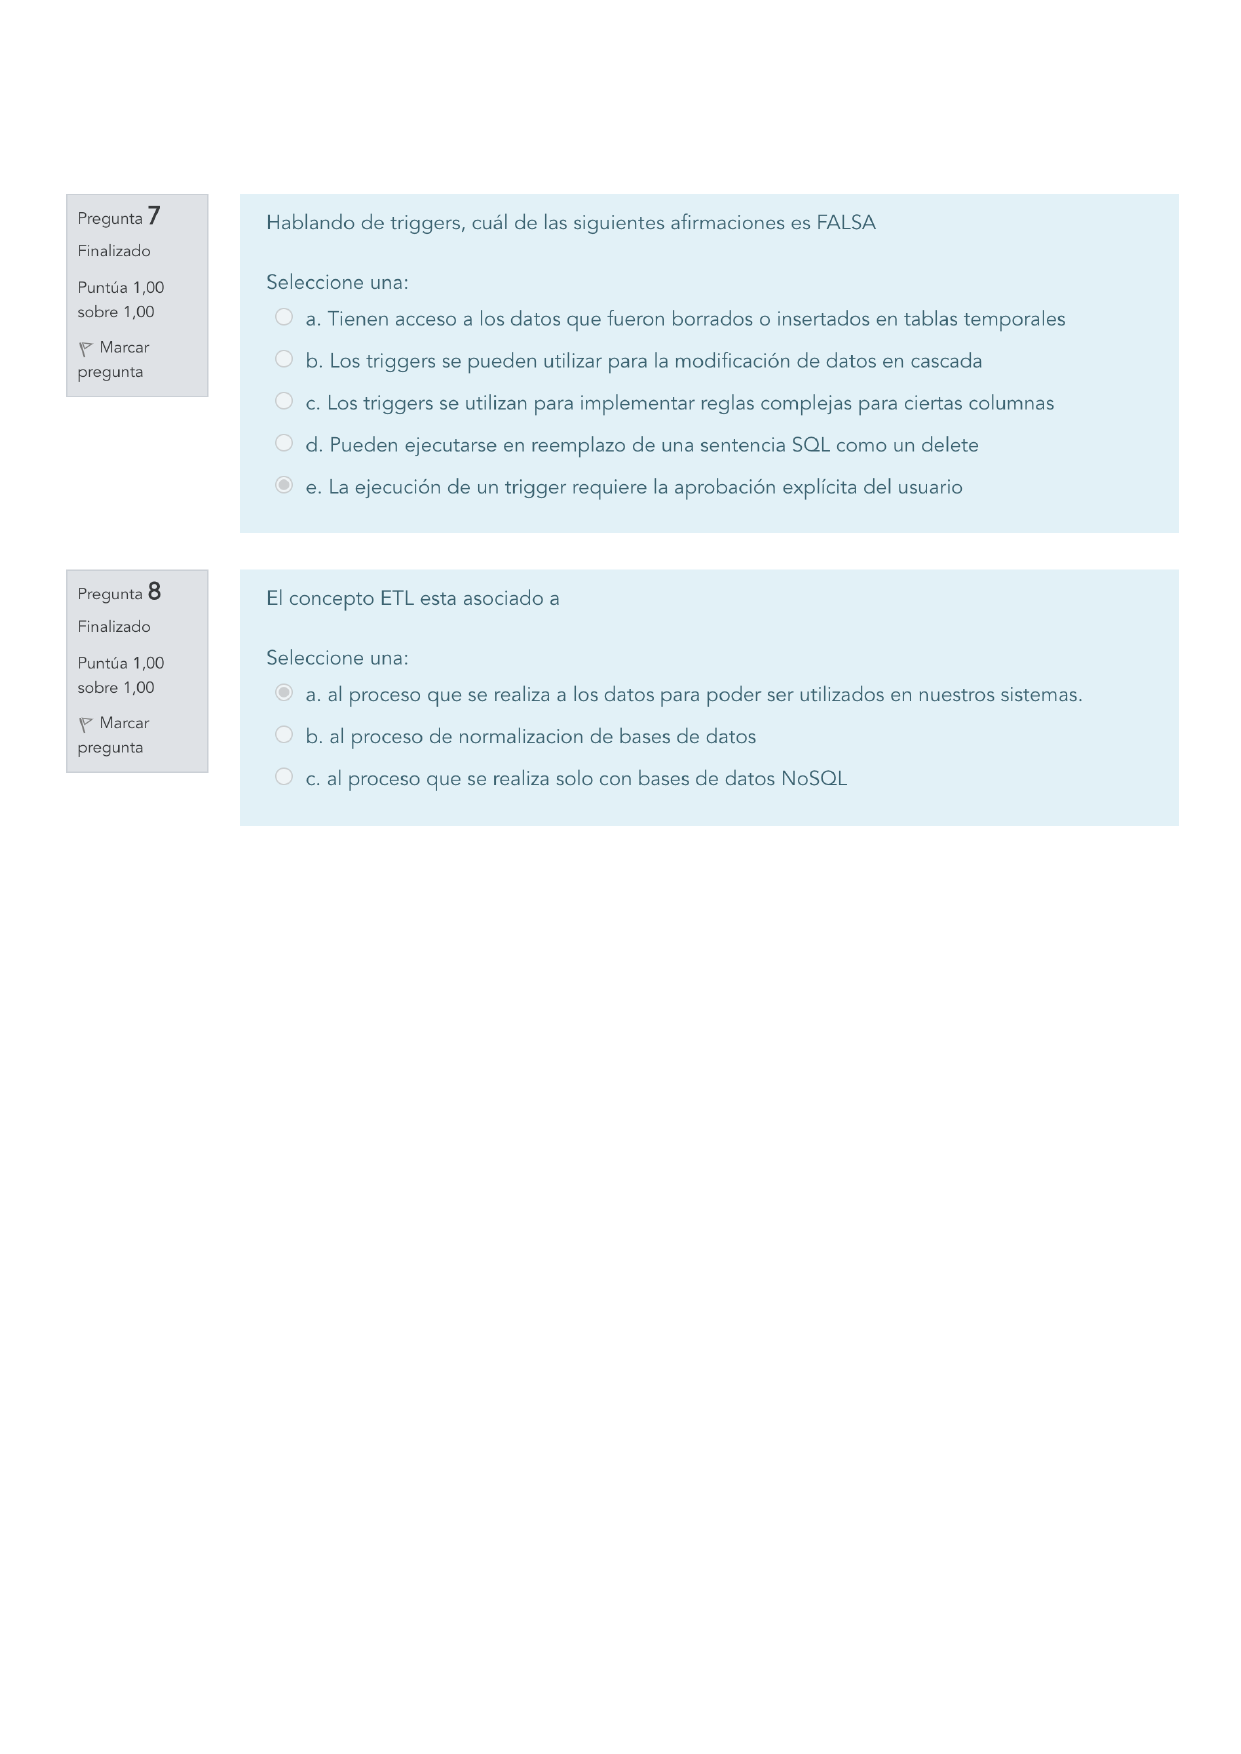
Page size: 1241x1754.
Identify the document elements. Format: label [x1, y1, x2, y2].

picture [44, 180, 1210, 839]
